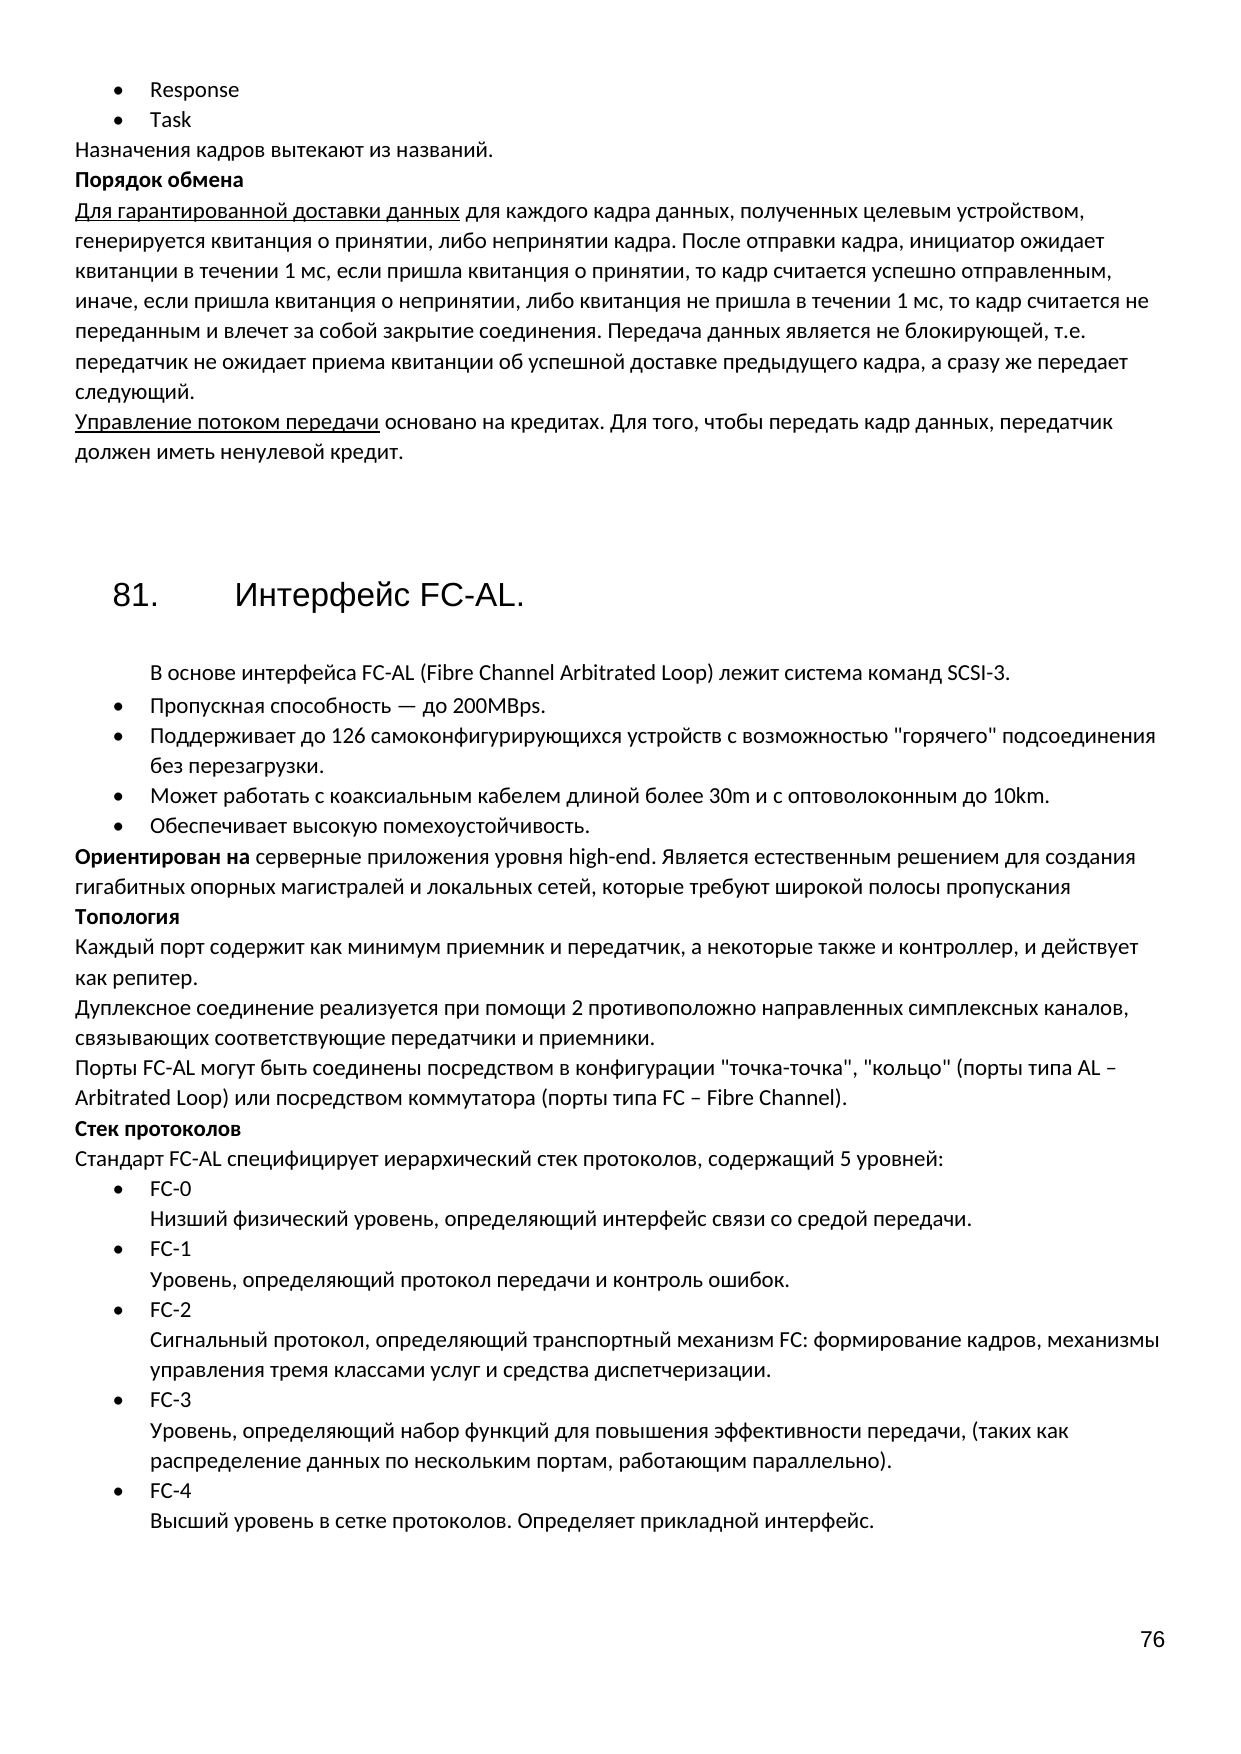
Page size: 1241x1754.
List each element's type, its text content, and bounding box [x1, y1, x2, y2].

text Назначения кадров вытекают из названий. [75, 135, 1165, 163]
text Сигнальный протокол, определяющий транспортный механизм FC: формирование кадров, механизмы управления тремя классами услуг и средства диспетчеризации. [150, 1325, 1165, 1383]
text Высший уровень в сетке протоколов. Определяет прикладной интерфейс. [150, 1506, 1165, 1534]
text Управление потоком передачи основано на кредитах. Для того, чтобы передать кадр данных, передатчик должен иметь ненулевой кредит. [75, 407, 1165, 466]
text Для гарантированной доставки данных для каждого кадра данных, полученных целевым устройством, генерируется квитанция о принятии, либо непринятии кадра. После отправки кадра, инициатор ожидает квитанции в течении 1 мс, если пришла квитанция о принятии, то кадр считается успешно отправленным, иначе, если пришла квитанция о непринятии, либо квитанция не пришла в течении 1 мс, то кадр считается не переданным и влечет за собой закрытие соединения. Передача данных является не блокирующей, т.е. передатчик не ожидает приема квитанции об успешной доставке предыдущего кадра, а сразу же передает следующий. [75, 196, 1165, 405]
text Каждый порт содержит как минимум приемник и передатчик, а некоторые также и контроллер, и действует как репитер. [75, 932, 1165, 991]
list FC-4 [112, 1476, 1165, 1504]
list FC-2 [112, 1295, 1165, 1323]
text Порядок обмена [75, 166, 1165, 194]
text Низший физический уровень, определяющий интерфейс связи со средой передачи. [150, 1204, 1165, 1232]
text Порты FC-AL могут быть соединены посредством в конфигурации "точка-точка", "кольцо" (порты типа AL – Arbitrated Loop) или посредством коммутатора (порты типа FC – Fibre Channel). [75, 1053, 1165, 1112]
text Уровень, определяющий набор функций для повышения эффективности передачи, (таких как распределение данных по нескольким портам, работающим параллельно). [150, 1416, 1165, 1474]
text Стек протоколов [75, 1114, 1165, 1142]
text Уровень, определяющий протокол передачи и контроль ошибок. [150, 1265, 1165, 1293]
text Стандарт FC-AL специфицирует иерархический стек протоколов, содержащий 5 уровней: [75, 1144, 1165, 1172]
text В основе интерфейса FC-AL (Fibre Channel Arbitrated Loop) лежит система команд SCSI-3. [75, 658, 1165, 686]
list Поддерживает до 126 самоконфигурирующихся устройств с возможностью "горячего" подсоединения без перезагрузки. [112, 721, 1165, 779]
subtitle Интерфейс FC-AL. [112, 575, 1165, 613]
text Дуплексное соединение реализуется при помощи 2 противоположно направленных симплексных каналов, связывающих соответствующие передатчики и приемники. [75, 993, 1165, 1051]
list FC-3 [112, 1386, 1165, 1414]
text Топология [75, 902, 1165, 930]
text Ориентирован на серверные приложения уровня high-end. Является естественным решением для создания гигабитных опорных магистралей и локальных сетей, которые требуют широкой полосы пропускания [75, 842, 1165, 900]
list Может работать с коаксиальным кабелем длиной более 30m и с оптоволоконным до 10km. [112, 781, 1165, 809]
list FC-1 [112, 1234, 1165, 1263]
list Пропускная способность — до 200MBps. [112, 691, 1165, 719]
list Обеспечивает высокую помехоустойчивость. [112, 812, 1165, 840]
list FC-0 [112, 1174, 1165, 1202]
list Task [112, 105, 1165, 133]
list Response [112, 75, 1165, 103]
